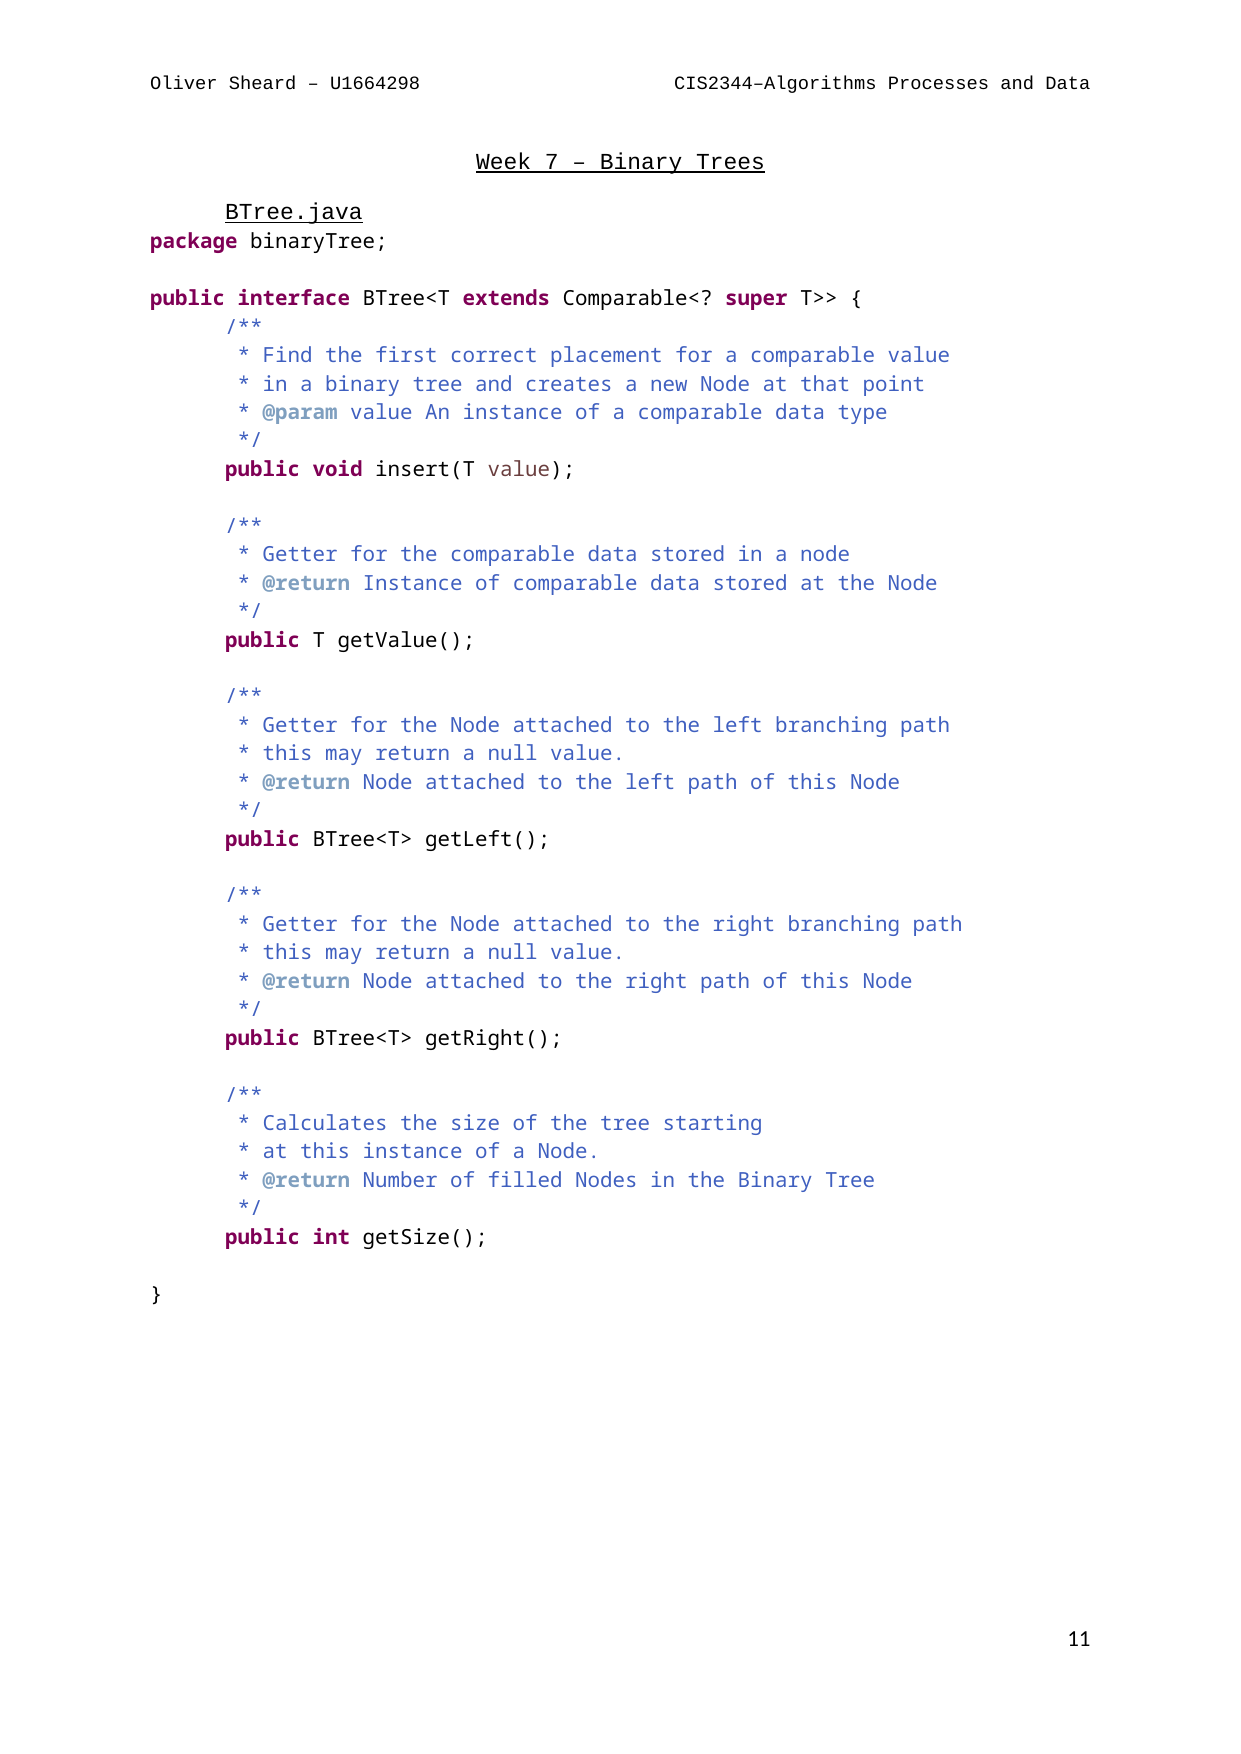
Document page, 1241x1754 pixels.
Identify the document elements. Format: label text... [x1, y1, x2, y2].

text * @param value An instance of a comparable data type [150, 397, 1090, 426]
text Week 7 – Binary Trees [150, 150, 1090, 176]
text BTree.java [150, 201, 1090, 227]
text * Getter for the Node attached to the left branching path [150, 710, 1090, 738]
text */ [150, 795, 1090, 824]
text public BTree<T> getRight(); [150, 1023, 1090, 1051]
text /** [150, 881, 1090, 909]
text */ [150, 426, 1090, 454]
text public int getSize(); [150, 1222, 1090, 1250]
text * Calculates the size of the tree starting [150, 1108, 1090, 1137]
text public interface BTree<T extends Comparable<? super T>> { [150, 283, 1090, 312]
text public void insert(T value); [150, 454, 1090, 482]
text * this may return a null value. [150, 937, 1090, 966]
text /** [150, 312, 1090, 340]
text */ [150, 596, 1090, 625]
text public T getValue(); [150, 625, 1090, 653]
text * at this instance of a Node. [150, 1137, 1090, 1165]
text */ [150, 1193, 1090, 1222]
text * this may return a null value. [150, 738, 1090, 767]
text /** [150, 511, 1090, 539]
text /** [150, 682, 1090, 710]
text * @return Number of filled Nodes in the Binary Tree [150, 1165, 1090, 1193]
text } [150, 1279, 1090, 1307]
text * @return Instance of comparable data stored at the Node [150, 568, 1090, 596]
text * Getter for the Node attached to the right branching path [150, 909, 1090, 937]
text /** [150, 1080, 1090, 1108]
text * Getter for the comparable data stored in a node [150, 539, 1090, 568]
text */ [150, 994, 1090, 1023]
text package binaryTree; [150, 227, 1090, 255]
text * in a binary tree and creates a new Node at that point [150, 369, 1090, 397]
text * Find the first correct placement for a comparable value [150, 340, 1090, 369]
text * @return Node attached to the left path of this Node [150, 767, 1090, 795]
text public BTree<T> getLeft(); [150, 824, 1090, 852]
text * @return Node attached to the right path of this Node [150, 966, 1090, 994]
